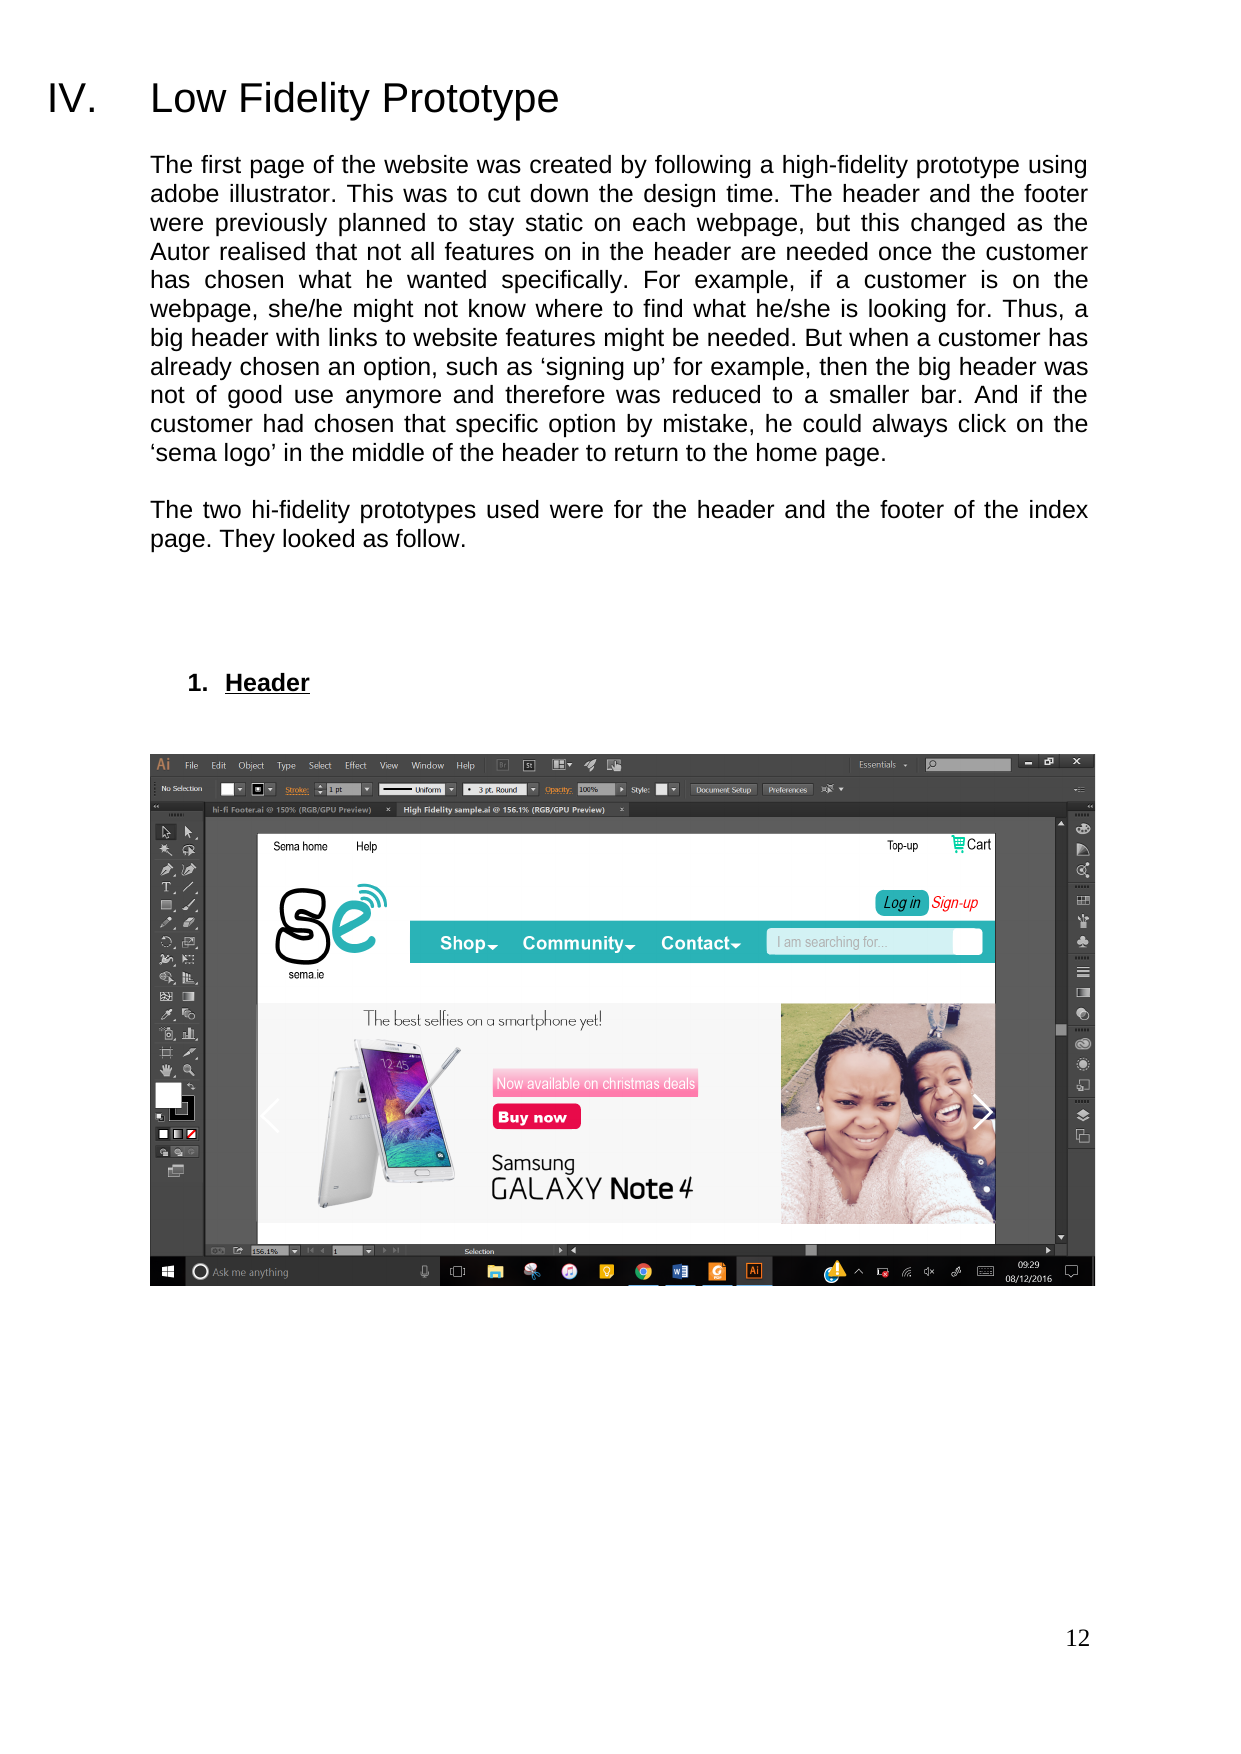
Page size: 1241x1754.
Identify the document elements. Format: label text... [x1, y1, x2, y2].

subtitle Low Fidelity Prototype [47, 74, 1090, 122]
list Header [187, 668, 1090, 697]
text The two hi-fidelity prototypes used were for the header and the footer of the index page. They looked as follow. [150, 496, 1090, 553]
text The first page of the website was created by following a high-fidelity prototype using adobe illustrator. This was to cut down the design time. The header and the footer were previously planned to stay static on each webpage, but this changed as the Autor realised that not all features on in the header are needed once the customer has chosen what he wanted specifically. For example, if a customer is on the webpage, she/he might not know where to find what he/she is looking for. Thus, a big header with links to website features might be needed. But when a customer has already chosen an option, such as ‘signing up’ for example, then the big header was not of good use anymore and therefore was reduced to a smaller bar. And if the customer had chosen that specific option by mistake, he could always click on the ‘sema logo’ in the middle of the header to return to the home page. [150, 151, 1090, 467]
picture [150, 754, 1096, 1286]
